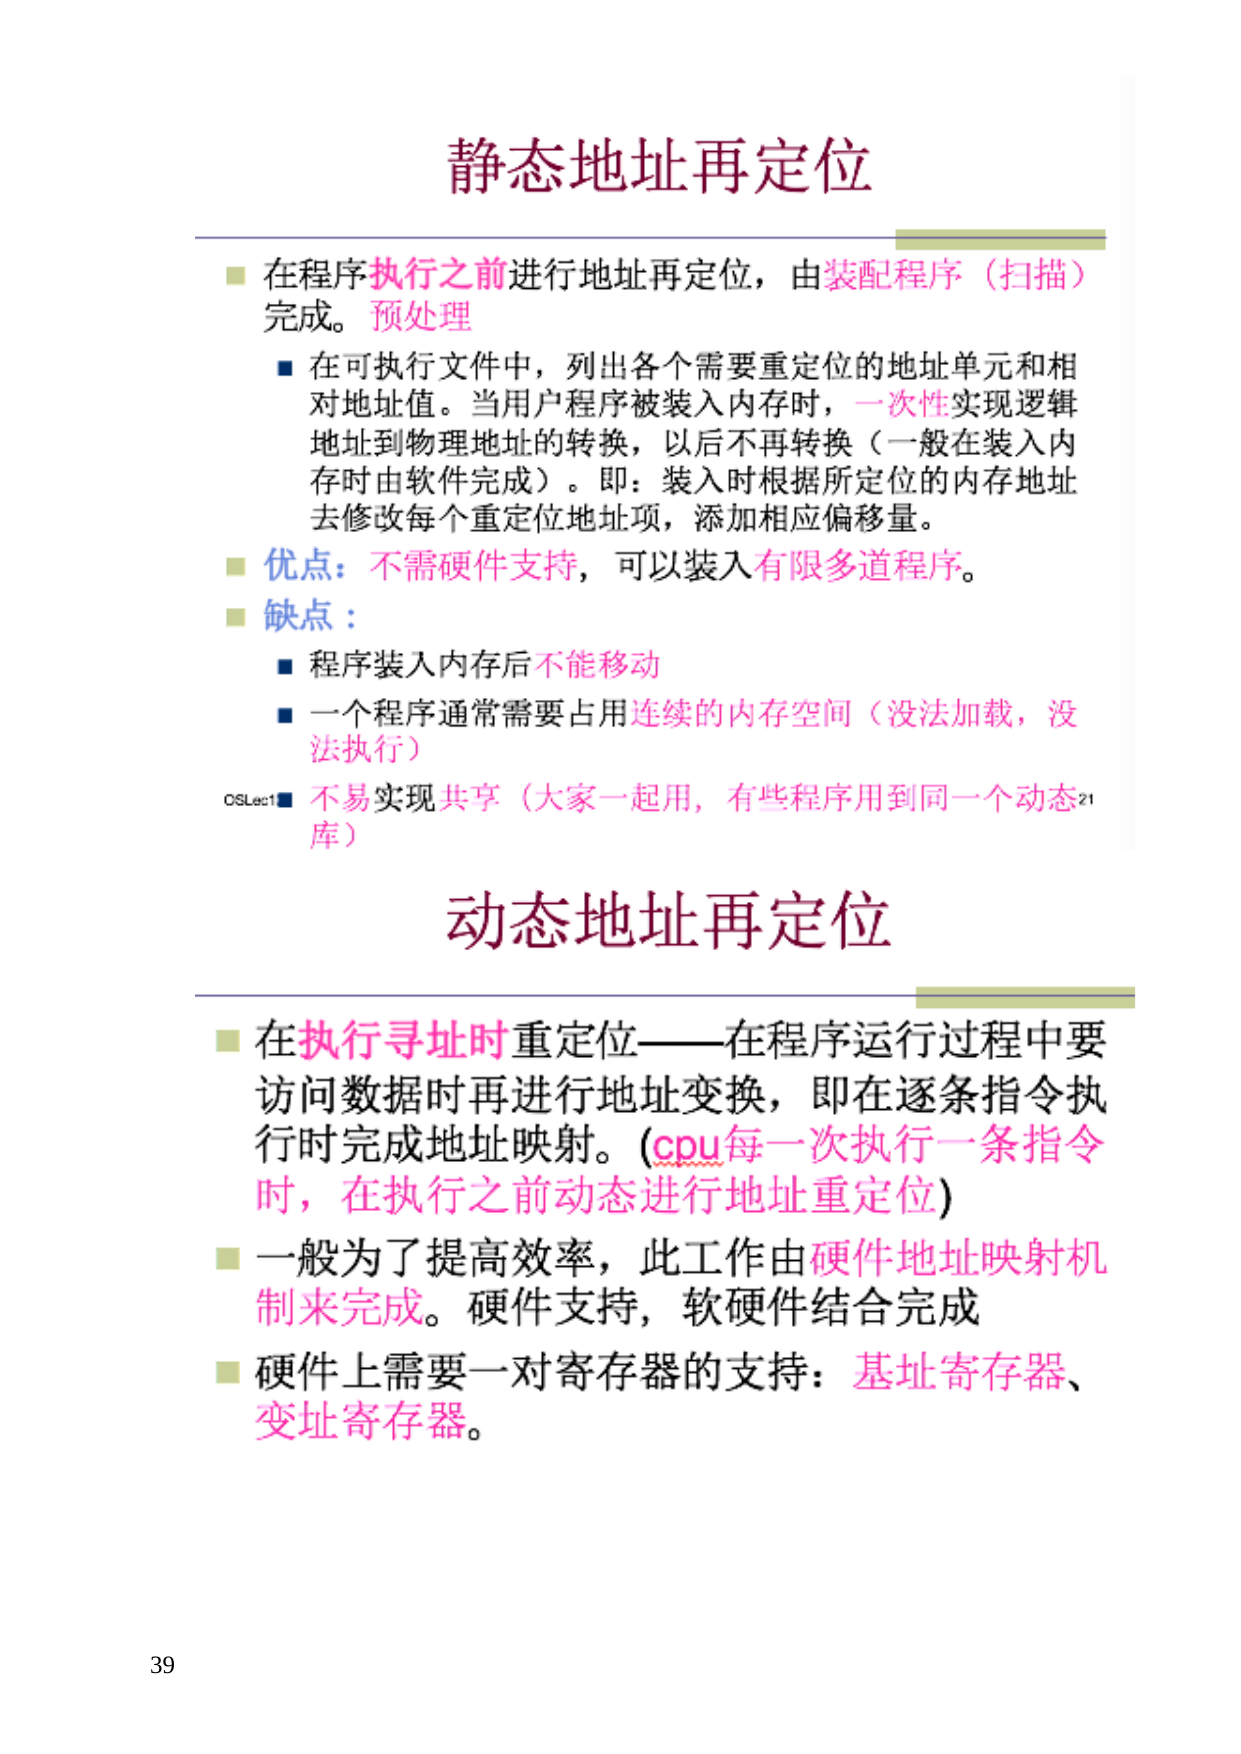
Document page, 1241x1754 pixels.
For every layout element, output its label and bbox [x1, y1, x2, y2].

picture [195, 75, 1136, 1466]
